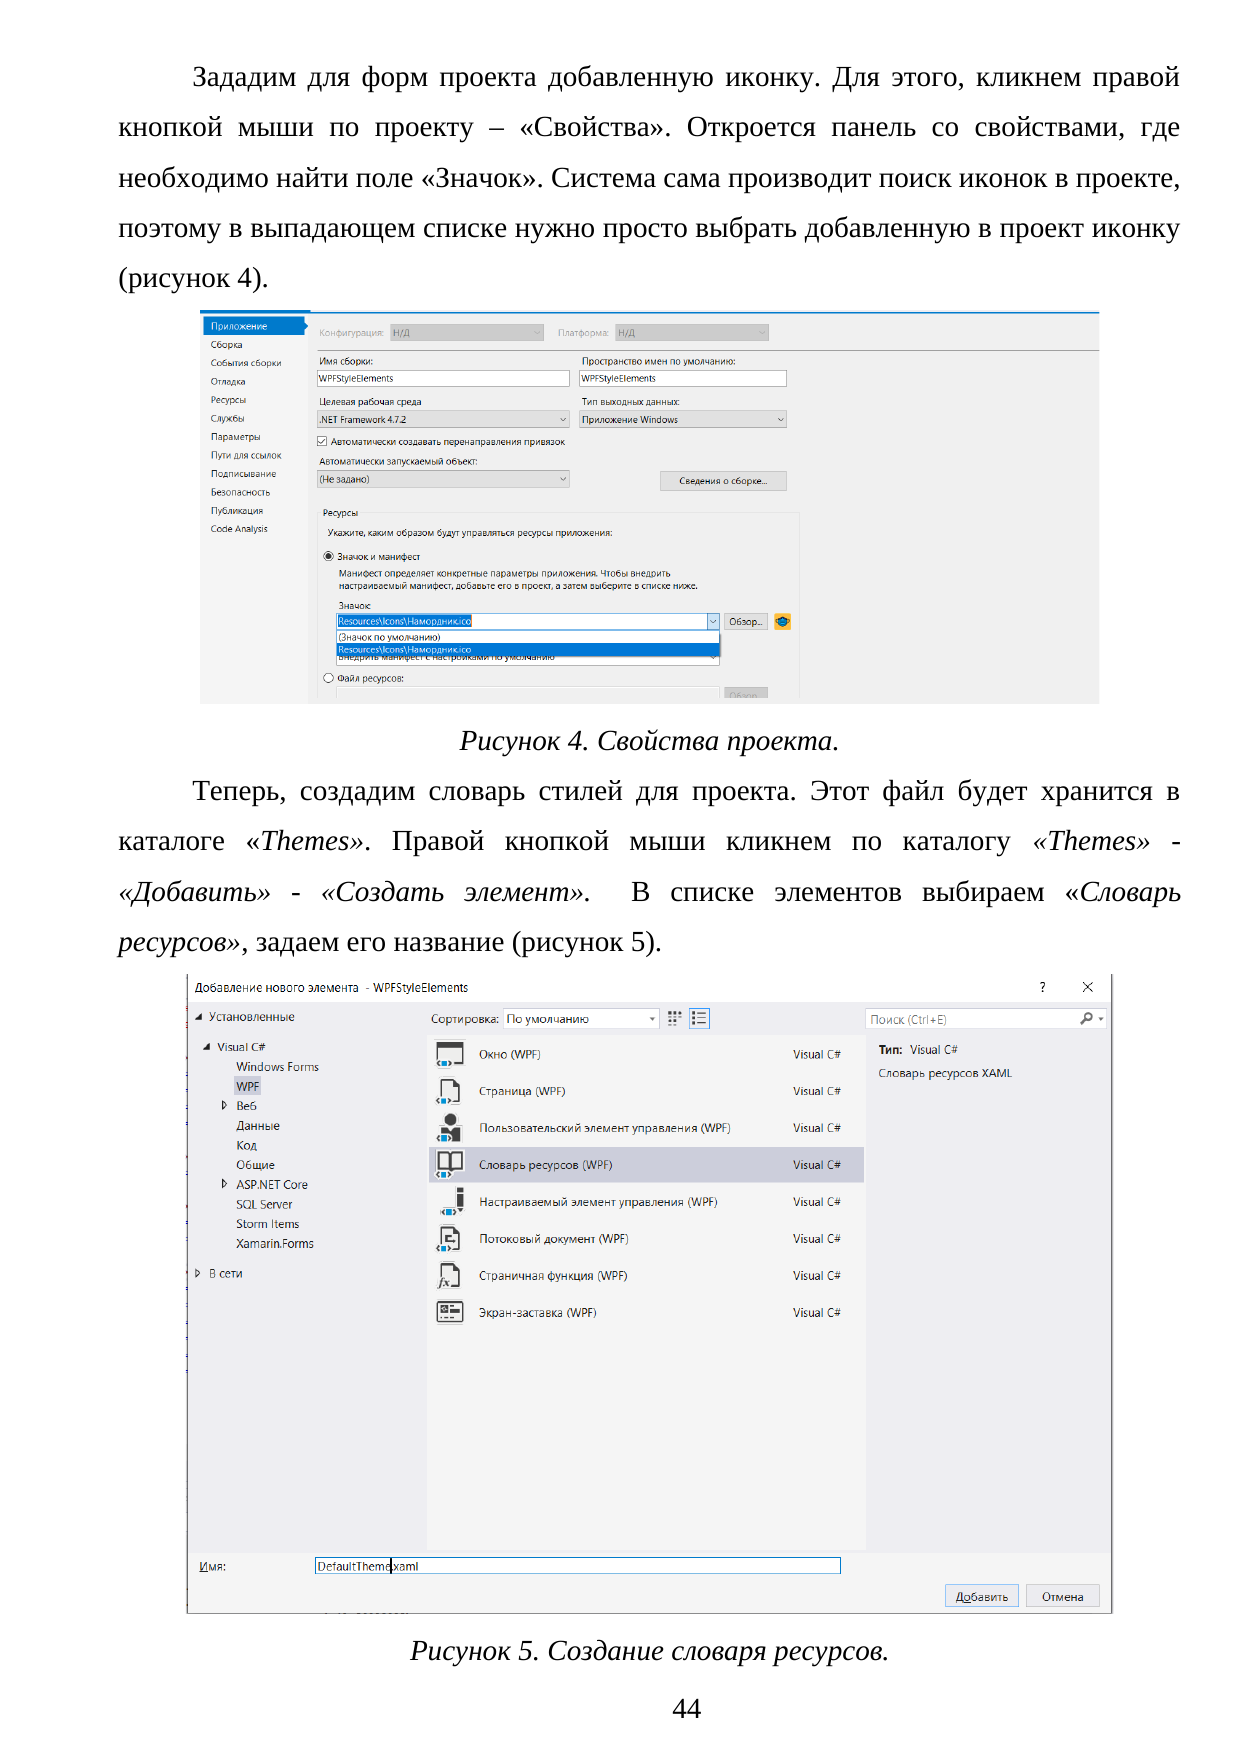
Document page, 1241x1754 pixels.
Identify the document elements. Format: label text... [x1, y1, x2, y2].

picture [200, 310, 1100, 704]
text Теперь, создадим словарь стилей для проекта. Этот файл будет хранится в каталоге «Themes». Правой кнопкой мыши кликнем по каталогу «Themes» - «Добавить» - «Создать элемент». В списке элементов выбираем «Словарь ресурсов», задаем его название (рисунок 5). [118, 773, 1181, 958]
text Рисунок 5. Создание словаря ресурсов. [118, 1633, 1181, 1666]
picture [185, 974, 1114, 1614]
text Зададим для форм проекта добавленную иконку. Для этого, кликнем правой кнопкой мыши по проекту – «Свойства». Откроется панель со свойствами, где необходимо найти поле «Значок». Система сама производит поиск иконок в проекте, поэтому в выпадающем списке нужно просто выбрать добавленную в проект иконку (рисунок 4). [118, 59, 1181, 294]
text Рисунок 4. Свойства проекта. [118, 723, 1181, 756]
